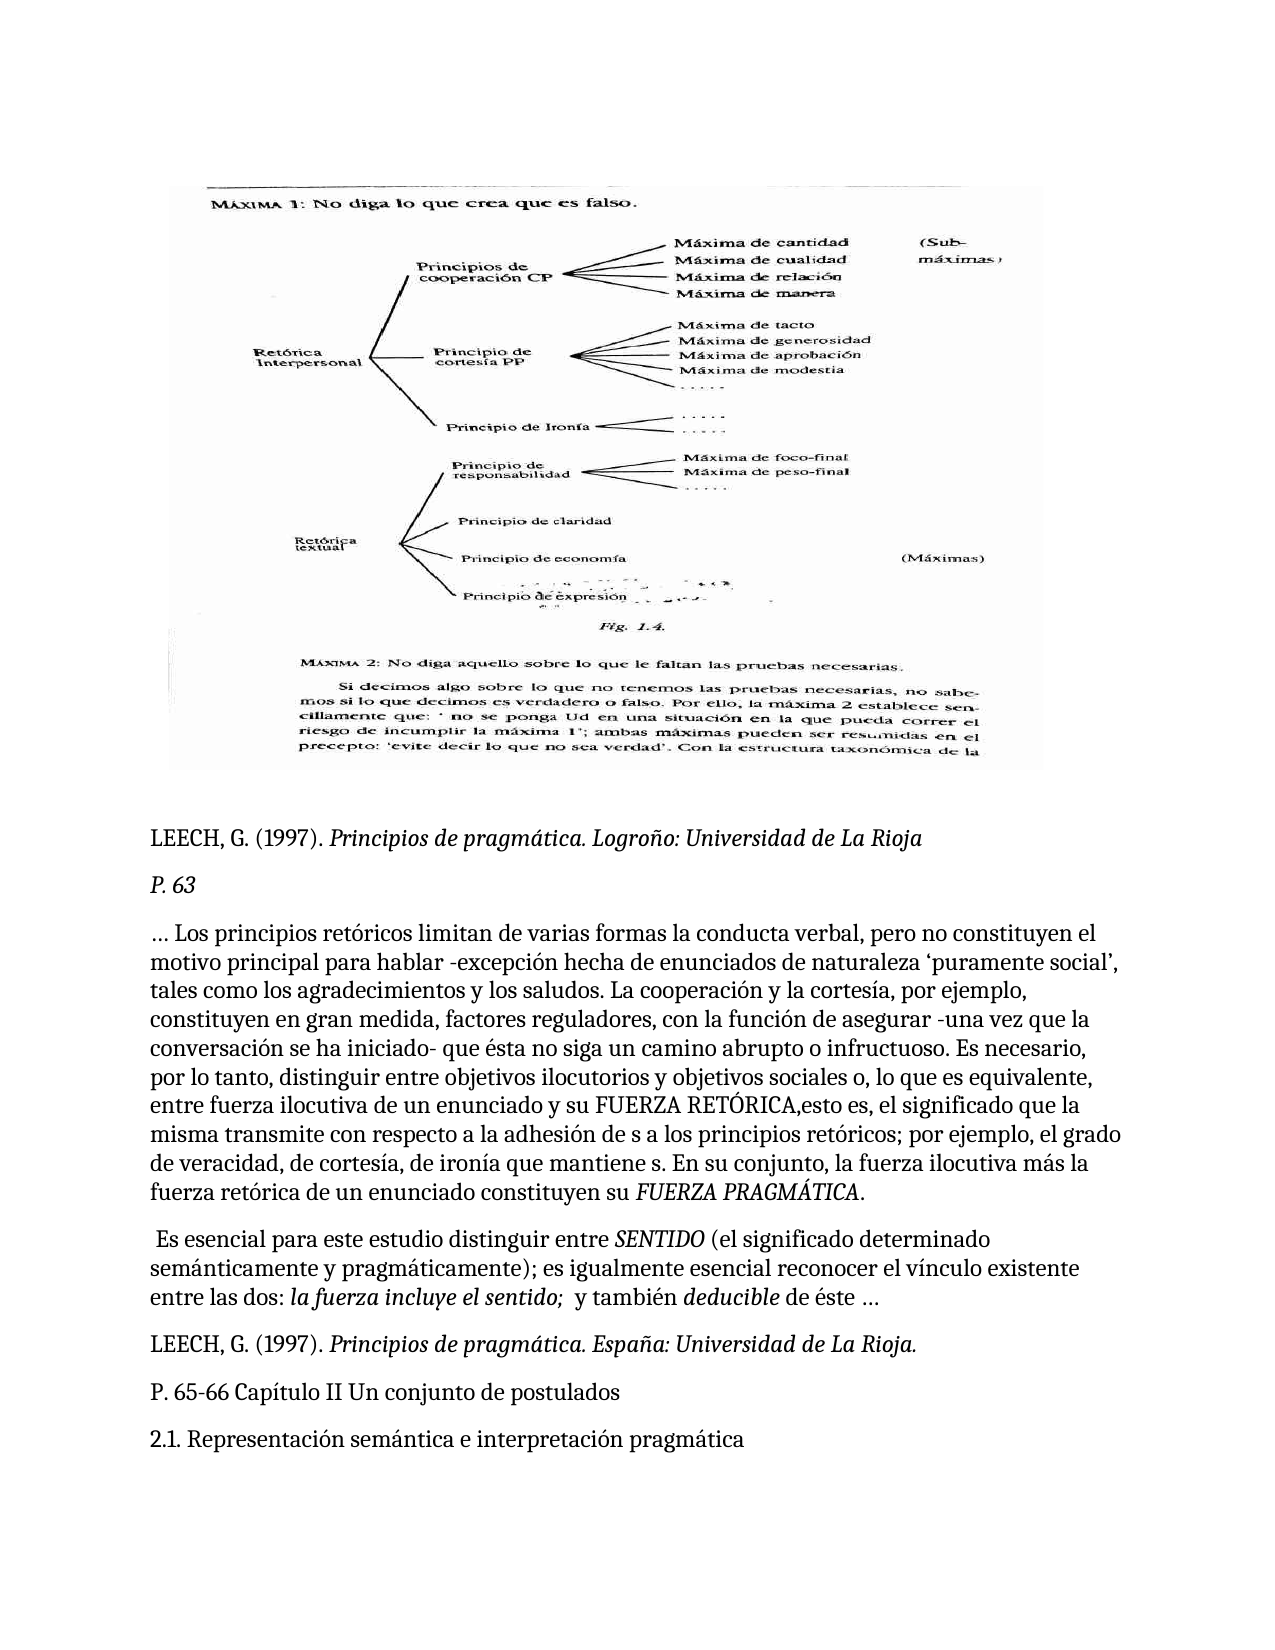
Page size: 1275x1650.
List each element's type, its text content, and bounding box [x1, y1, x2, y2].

text LEECH, G. (1997). Principios de pragmática. España: Universidad de La Rioja. [150, 1330, 1125, 1359]
picture [168, 150, 1044, 805]
text Es esencial para este estudio distinguir entre SENTIDO (el significado determinado semánticamente y pragmáticamente); es igualmente esencial reconocer el vínculo existente entre las dos: la fuerza incluye el sentido; y también deducible de éste … [150, 1225, 1125, 1311]
text 2.1. Representación semántica e interpretación pragmática [150, 1425, 1125, 1454]
text … Los principios retóricos limitan de varias formas la conducta verbal, pero no constituyen el motivo principal para hablar -excepción hecha de enunciados de naturaleza ‘puramente social’, tales como los agradecimientos y los saludos. La cooperación y la cortesía, por ejemplo, constituyen en gran medida, factores reguladores, con la función de asegurar -una vez que la conversación se ha iniciado- que ésta no siga un camino abrupto o infructuoso. Es necesario, por lo tanto, distinguir entre objetivos ilocutorios y objetivos sociales o, lo que es equivalente, entre fuerza ilocutiva de un enunciado y su FUERZA RETÓRICA,esto es, el significado que la misma transmite con respecto a la adhesión de s a los principios retóricos; por ejemplo, el grado de veracidad, de cortesía, de ironía que mantiene s. En su conjunto, la fuerza ilocutiva más la fuerza retórica de un enunciado constituyen su FUERZA PRAGMÁTICA. [150, 919, 1125, 1206]
text P. 63 [150, 871, 1125, 900]
text LEECH, G. (1997). Principios de pragmática. Logroño: Universidad de La Rioja [150, 824, 1125, 852]
text P. 65-66 Capítulo II Un conjunto de postulados [150, 1377, 1125, 1406]
